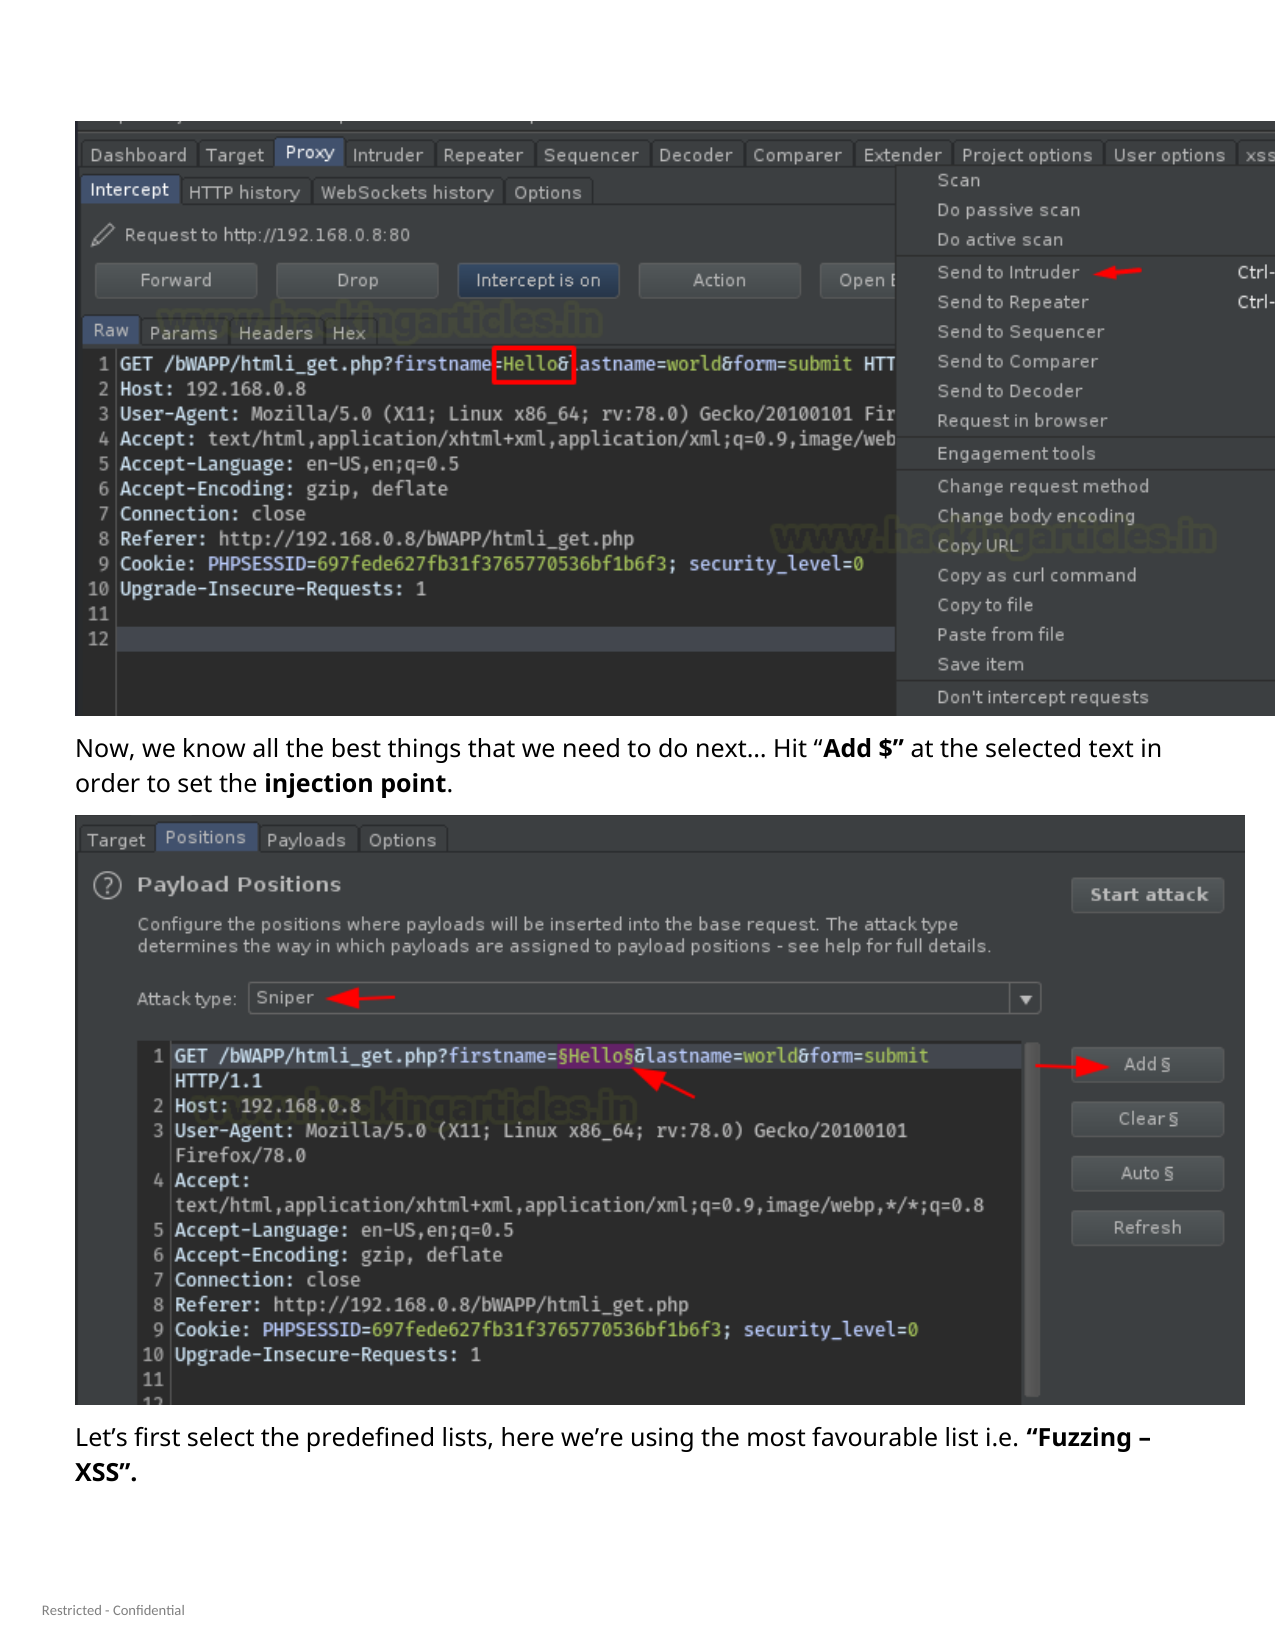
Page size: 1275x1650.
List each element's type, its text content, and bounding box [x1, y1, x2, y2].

picture [75, 815, 1245, 1405]
picture [75, 121, 1275, 716]
text Now, we know all the best things that we need to do next… Hit “Add $” at the selected text in order to set the injection point. [75, 731, 1200, 799]
text Let’s first select the predefined lists, here we’re using the most favourable list i.e. “Fuzzing – XSS”. [75, 1420, 1200, 1488]
